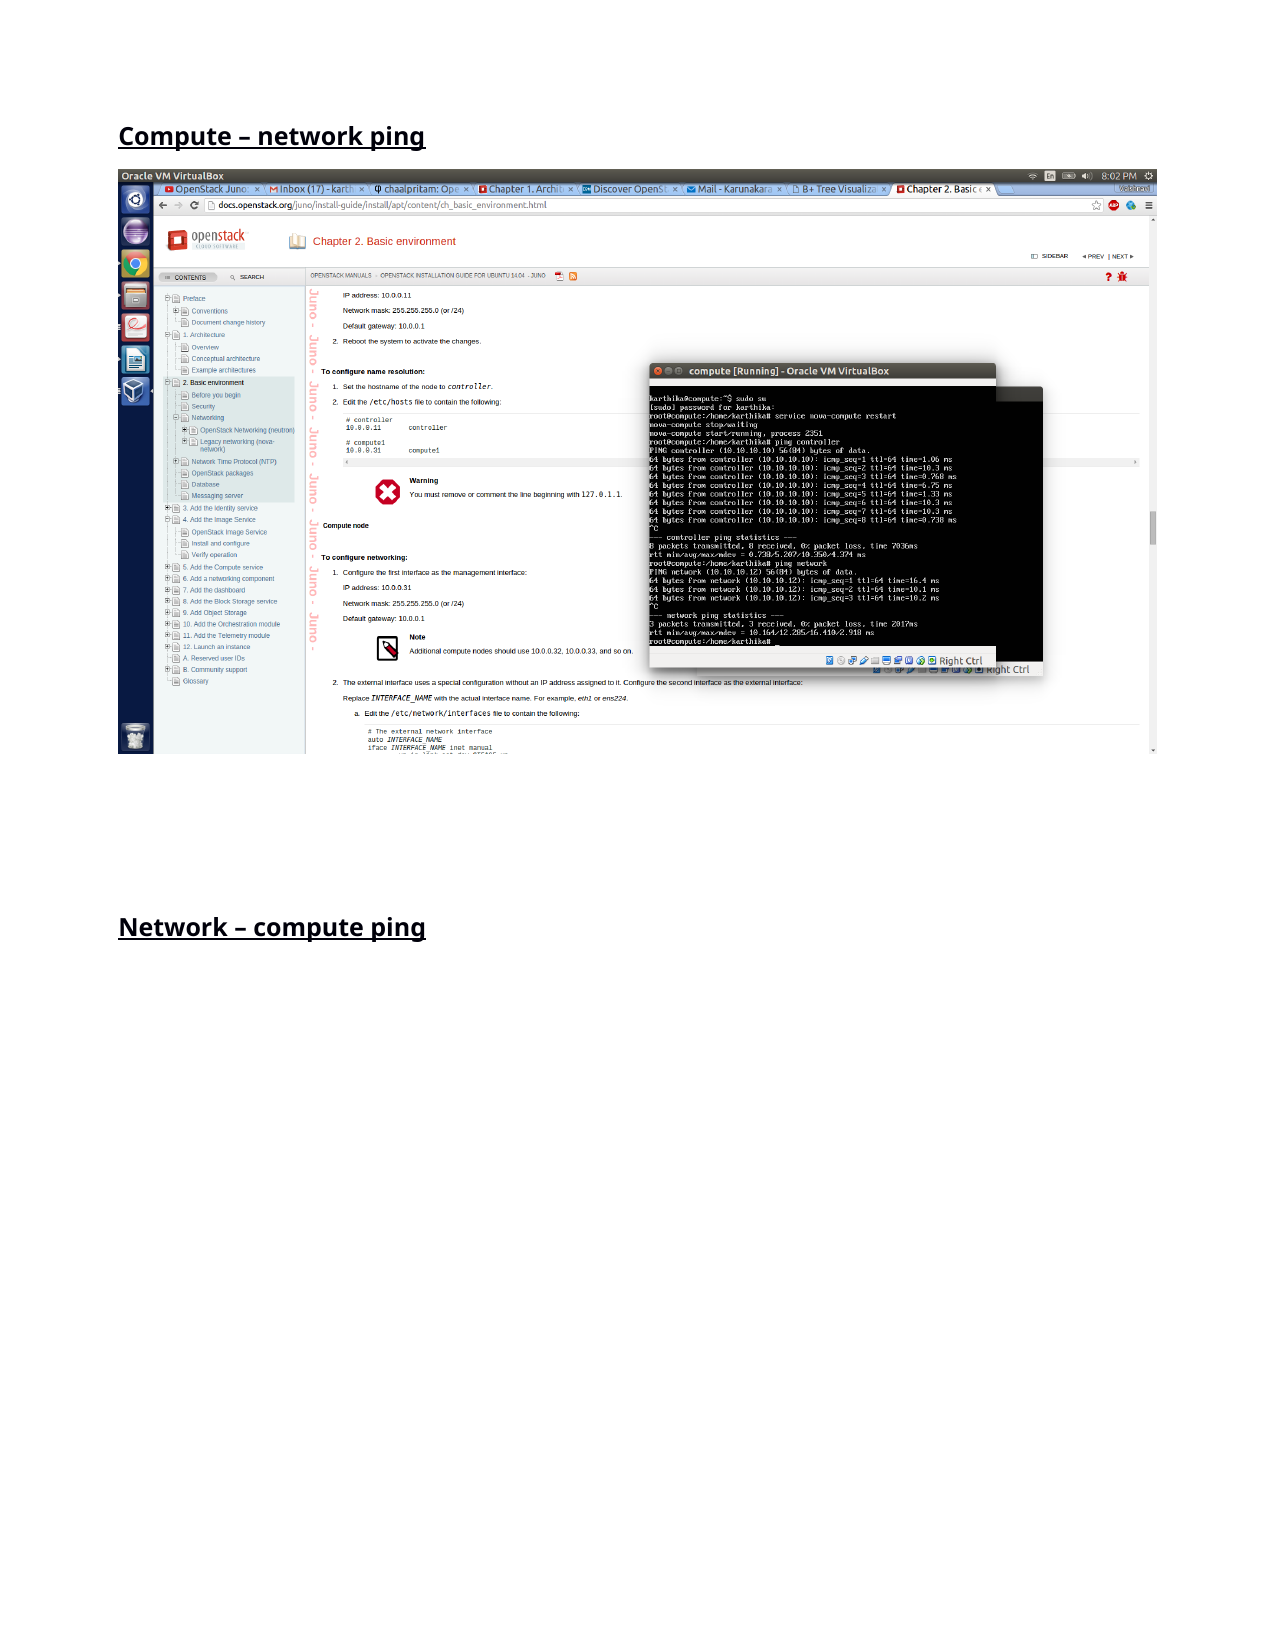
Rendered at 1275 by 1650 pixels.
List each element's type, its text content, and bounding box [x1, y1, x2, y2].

text Network – compute ping [118, 909, 1157, 943]
text Compute – network ping [118, 118, 1157, 152]
picture [118, 169, 1157, 754]
